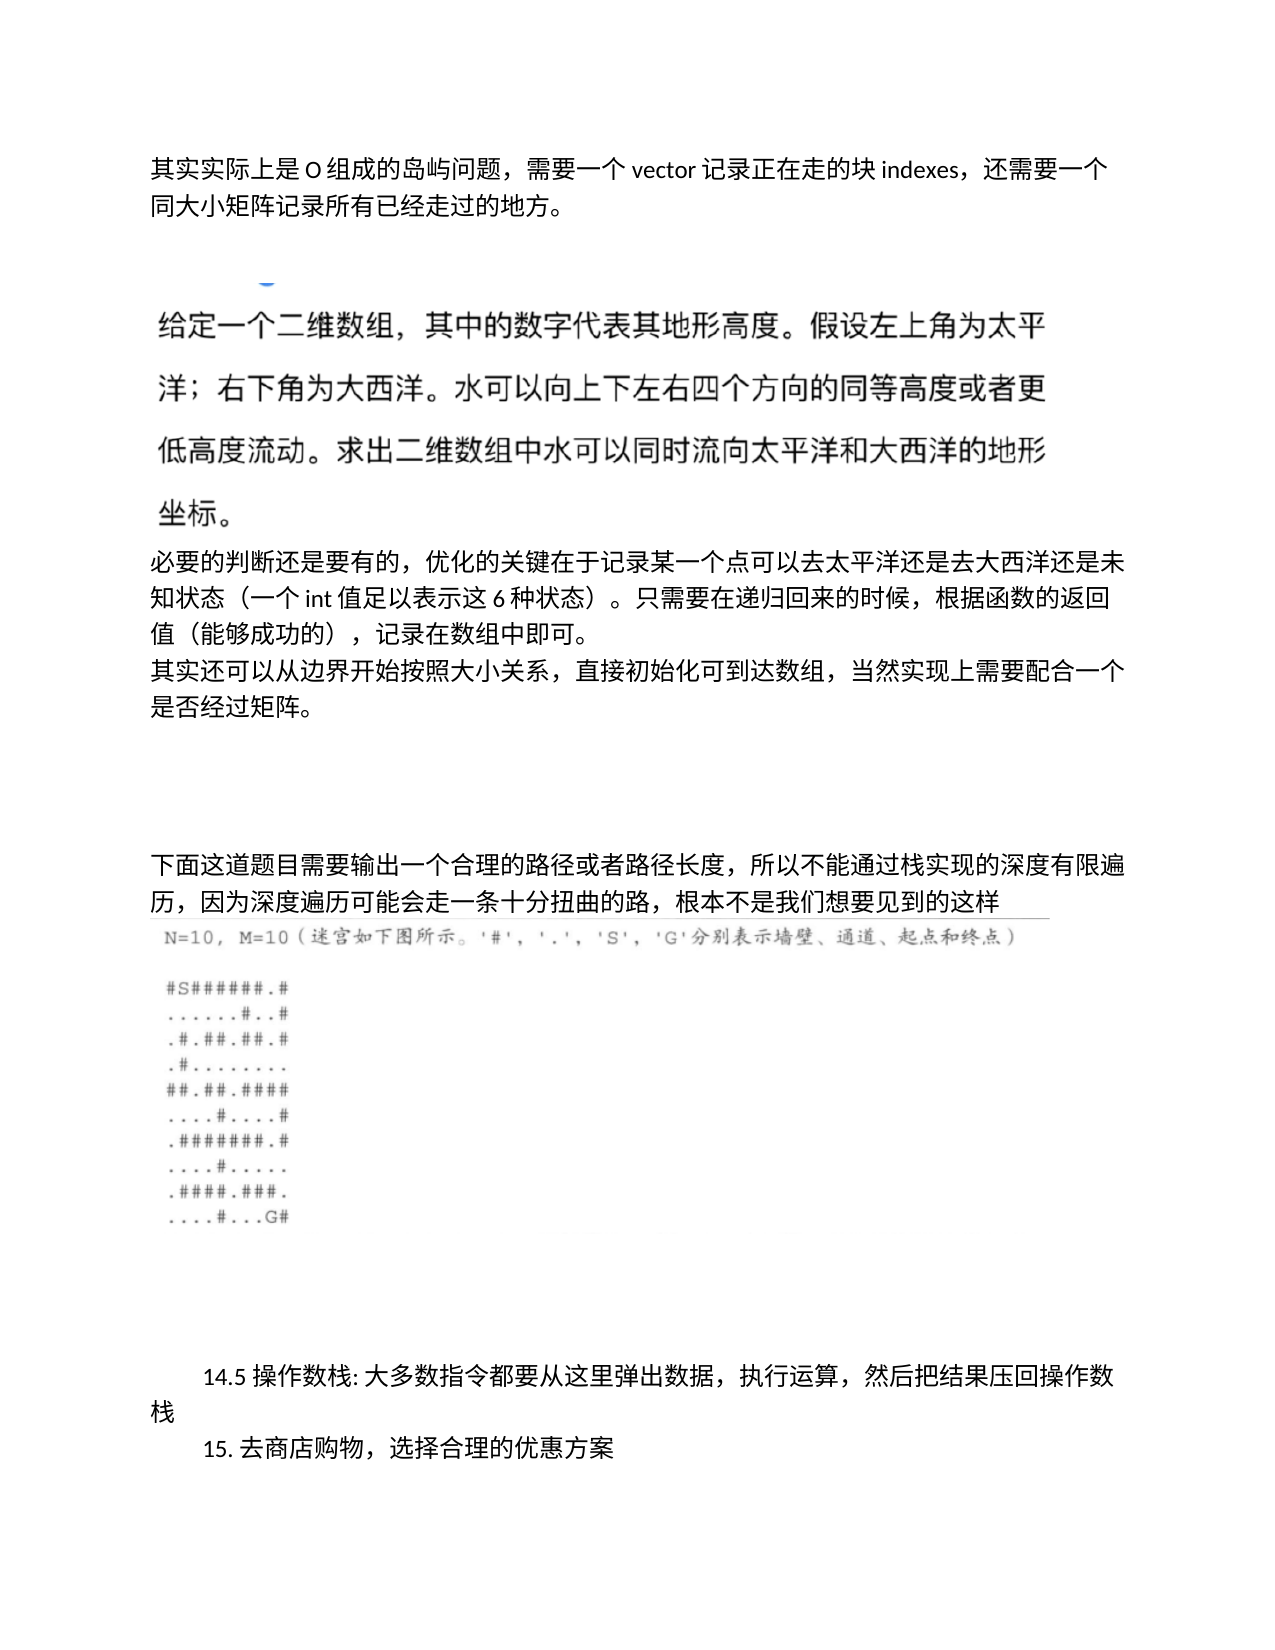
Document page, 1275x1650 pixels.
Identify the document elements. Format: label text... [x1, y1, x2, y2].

picture [150, 918, 1050, 1234]
list 其实实际上是O组成的岛屿问题，需要一个vector记录正在走的块indexes，还需要一个同大小矩阵记录所有已经走过的地方。 [150, 150, 1125, 222]
list 去商店购物，选择合理的优惠方案 [150, 1428, 1125, 1465]
text 14.5 操作数栈: 大多数指令都要从这里弹出数据，执行运算，然后把结果压回操作数栈 [150, 1356, 1125, 1428]
picture [150, 283, 1050, 543]
list 下面这道题目需要输出一个合理的路径或者路径长度，所以不能通过栈实现的深度有限遍历，因为深度遍历可能会走一条十分扭曲的路，根本不是我们想要见到的这样 [150, 846, 1125, 918]
list 其实还可以从边界开始按照大小关系，直接初始化可到达数组，当然实现上需要配合一个是否经过矩阵。 [150, 651, 1125, 724]
list 必要的判断还是要有的，优化的关键在于记录某一个点可以去太平洋还是去大西洋还是未知状态（一个int值足以表示这6种状态）。只需要在递归回来的时候，根据函数的返回值（能够成功的），记录在数组中即可。 [150, 542, 1125, 651]
